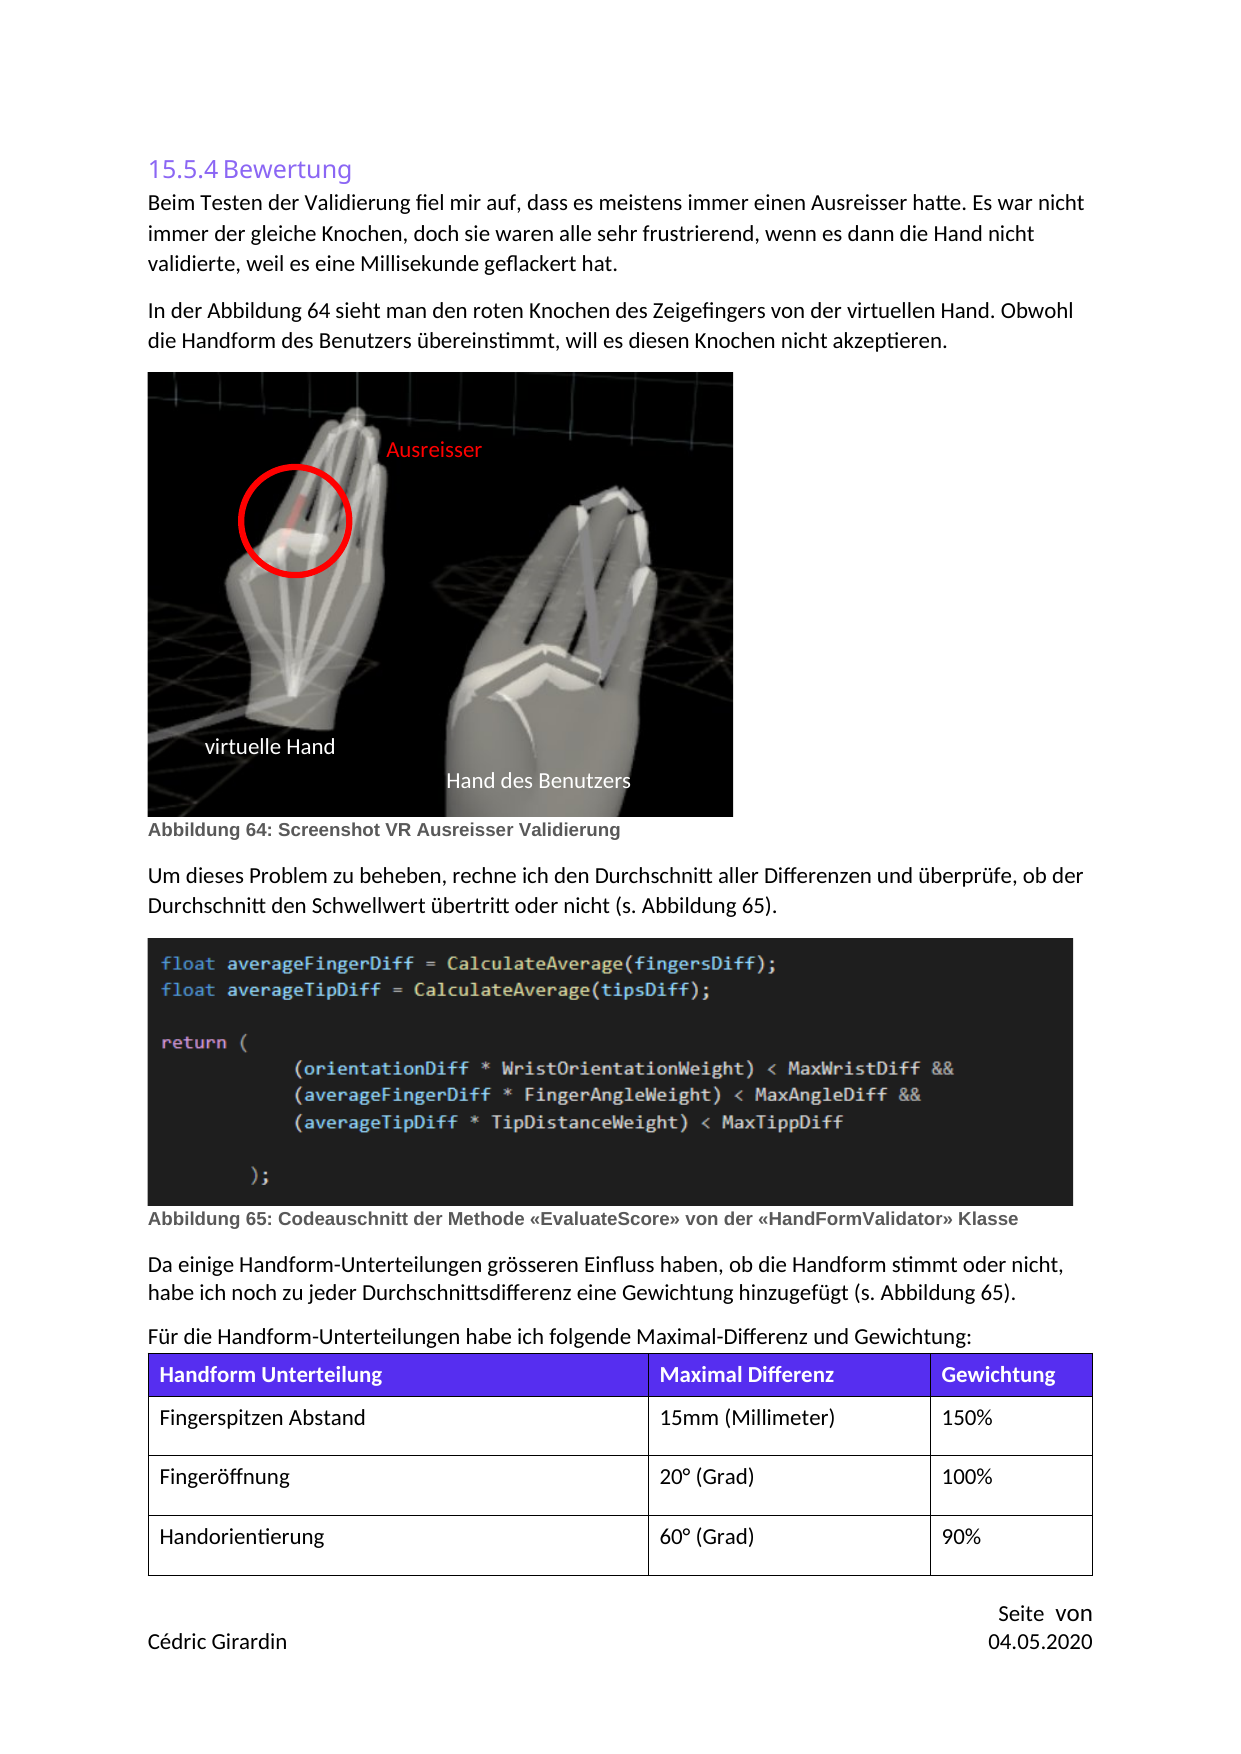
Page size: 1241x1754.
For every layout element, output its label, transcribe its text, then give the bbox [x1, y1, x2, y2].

text Um dieses Problem zu beheben, rechne ich den Durchschnitt aller Differenzen und überprüfe, ob der Durchschnitt den Schwellwert übertritt oder nicht (s. Abbildung 65). [148, 861, 1093, 919]
text Beim Testen der Validierung fiel mir auf, dass es meistens immer einen Ausreisser hatte. Es war nicht immer der gleiche Knochen, doch sie waren alle sehr frustrierend, wenn es dann die Hand nicht validierte, weil es eine Millisekunde geflackert hat. [148, 188, 1093, 277]
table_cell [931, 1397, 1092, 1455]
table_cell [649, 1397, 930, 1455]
text Abbildung 64: Screenshot VR Ausreisser Validierung [148, 818, 1093, 840]
text Da einige Handform-Unterteilungen grösseren Einfluss haben, ob die Handform stimmt oder nicht, habe ich noch zu jeder Durchschnittsdifferenz eine Gewichtung hinzugefügt (s. Abbildung 65). [148, 1250, 1093, 1306]
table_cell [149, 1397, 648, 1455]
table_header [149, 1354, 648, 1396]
text Für die Handform-Unterteilungen habe ich folgende Maximal-Differenz und Gewichtung: [148, 1322, 1093, 1351]
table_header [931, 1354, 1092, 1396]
picture [147, 938, 1074, 1206]
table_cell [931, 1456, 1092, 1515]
text Abbildung 65: Codeauschnitt der Methode «EvaluateScore» von der «HandFormValidator» Klasse [148, 1207, 1093, 1229]
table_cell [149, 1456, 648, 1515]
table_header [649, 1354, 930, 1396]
text In der Abbildung 64 sieht man den roten Knochen des Zeigefingers von der virtuellen Hand. Obwohl die Handform des Benutzers übereinstimmt, will es diesen Knochen nicht akzeptieren. [148, 296, 1093, 354]
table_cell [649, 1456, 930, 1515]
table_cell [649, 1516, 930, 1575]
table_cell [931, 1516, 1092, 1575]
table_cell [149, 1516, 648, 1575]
subtitle Bewertung [148, 152, 1093, 186]
picture [147, 372, 734, 817]
